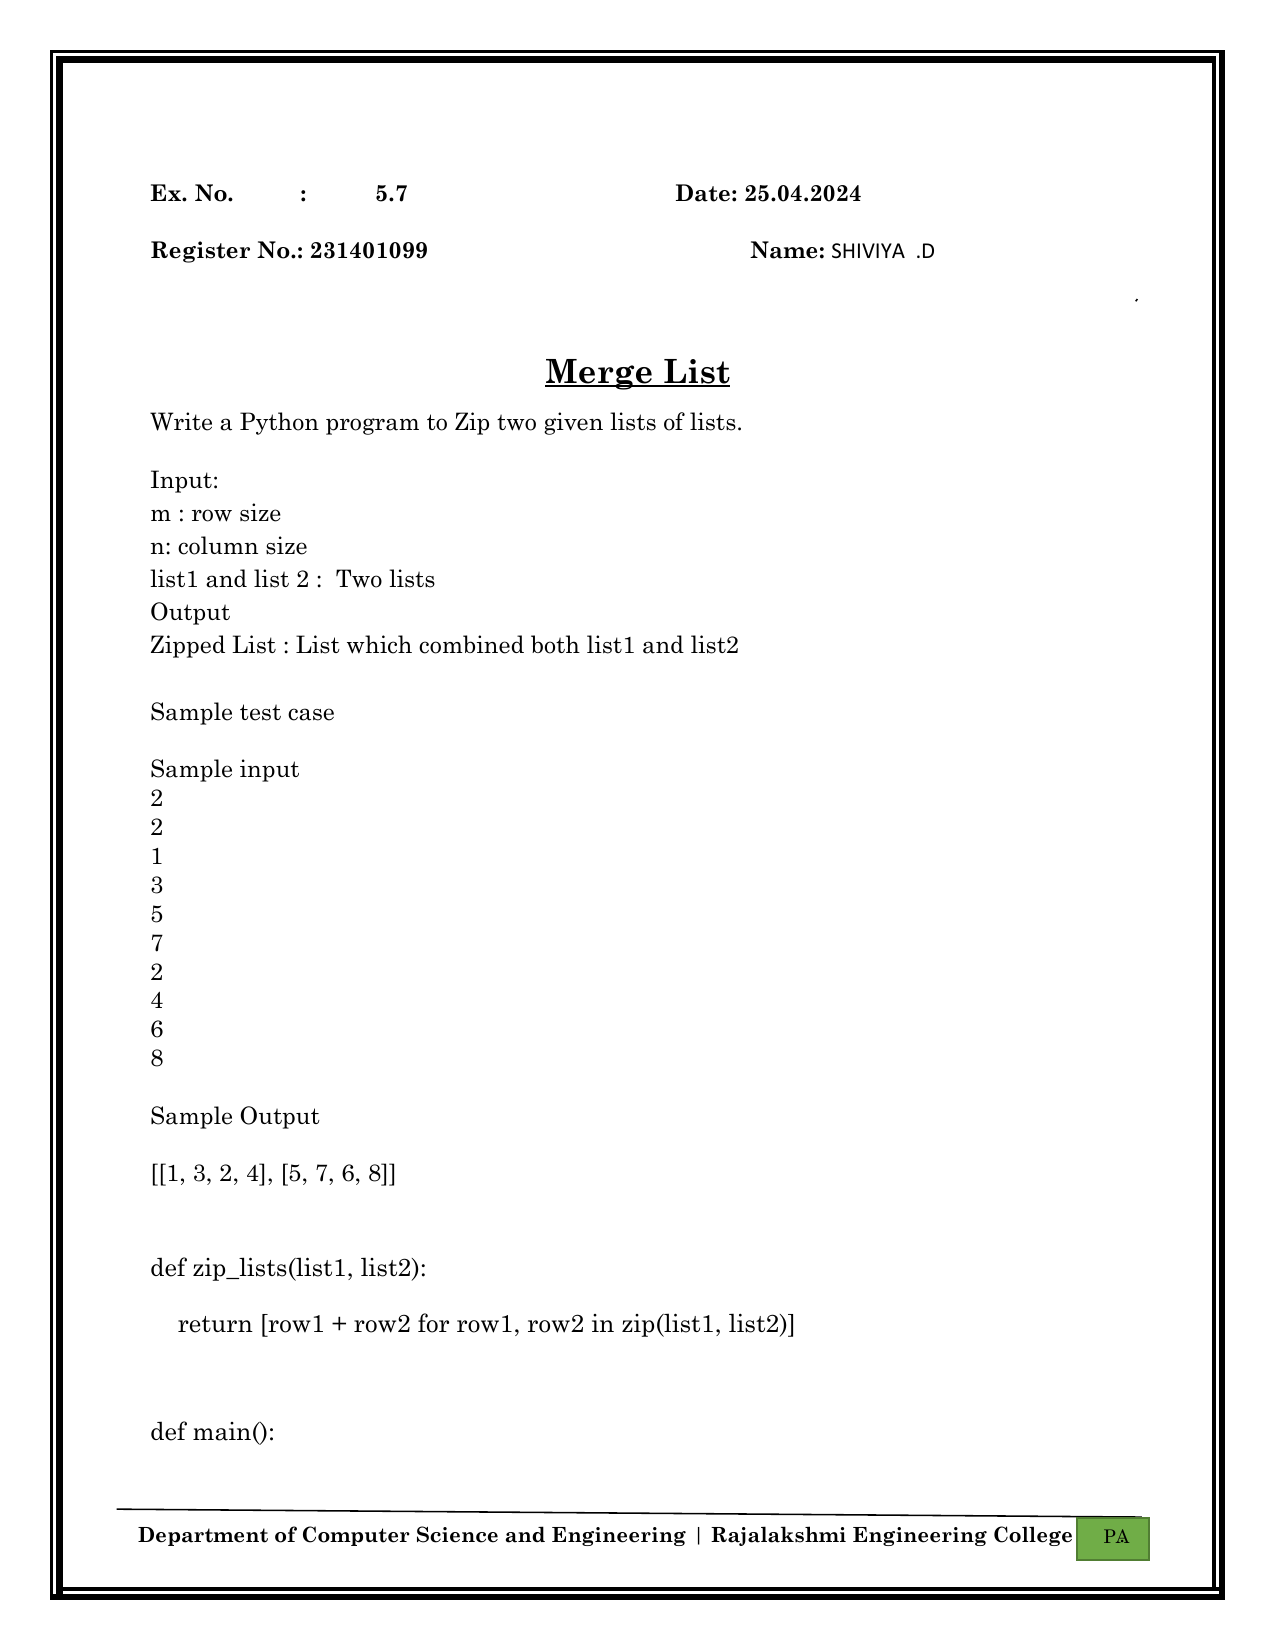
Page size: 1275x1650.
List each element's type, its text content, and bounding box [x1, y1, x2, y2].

text Ex. No. : 5.7 Date: 25.04.2024 [150, 179, 1125, 207]
text Register No.: 231401099 Name: SHIVIYA .D [150, 236, 1125, 264]
text return [row1 + row2 for row1, row2 in zip(list1, list2)] [150, 1307, 1125, 1337]
text 7 [150, 927, 1125, 956]
text 6 [150, 1014, 1125, 1043]
text Sample input [150, 754, 1125, 783]
text Output [150, 597, 1125, 626]
text 3 [150, 870, 1125, 898]
text Zipped List : List which combined both list1 and list2 [150, 630, 1125, 659]
text 2 [150, 812, 1125, 841]
text 4 [150, 985, 1125, 1014]
text 8 [150, 1043, 1125, 1072]
text Write a Python program to Zip two given lists of lists. [150, 407, 1125, 436]
text def zip_lists(list1, list2): [150, 1252, 1125, 1282]
text Merge List [150, 350, 1125, 390]
text n: column size [150, 531, 1125, 560]
text 2 [150, 956, 1125, 985]
text def main(): [150, 1415, 1125, 1446]
text Sample Output [150, 1101, 1125, 1129]
text [[1, 3, 2, 4], [5, 7, 6, 8]] [150, 1158, 1125, 1187]
text Sample test case [150, 697, 1125, 725]
text m : row size [150, 498, 1125, 527]
text 1 [150, 841, 1125, 870]
text 2 [150, 783, 1125, 812]
text list1 and list 2 : Two lists [150, 564, 1125, 593]
text 5 [150, 898, 1125, 927]
text Input: [150, 465, 1125, 493]
